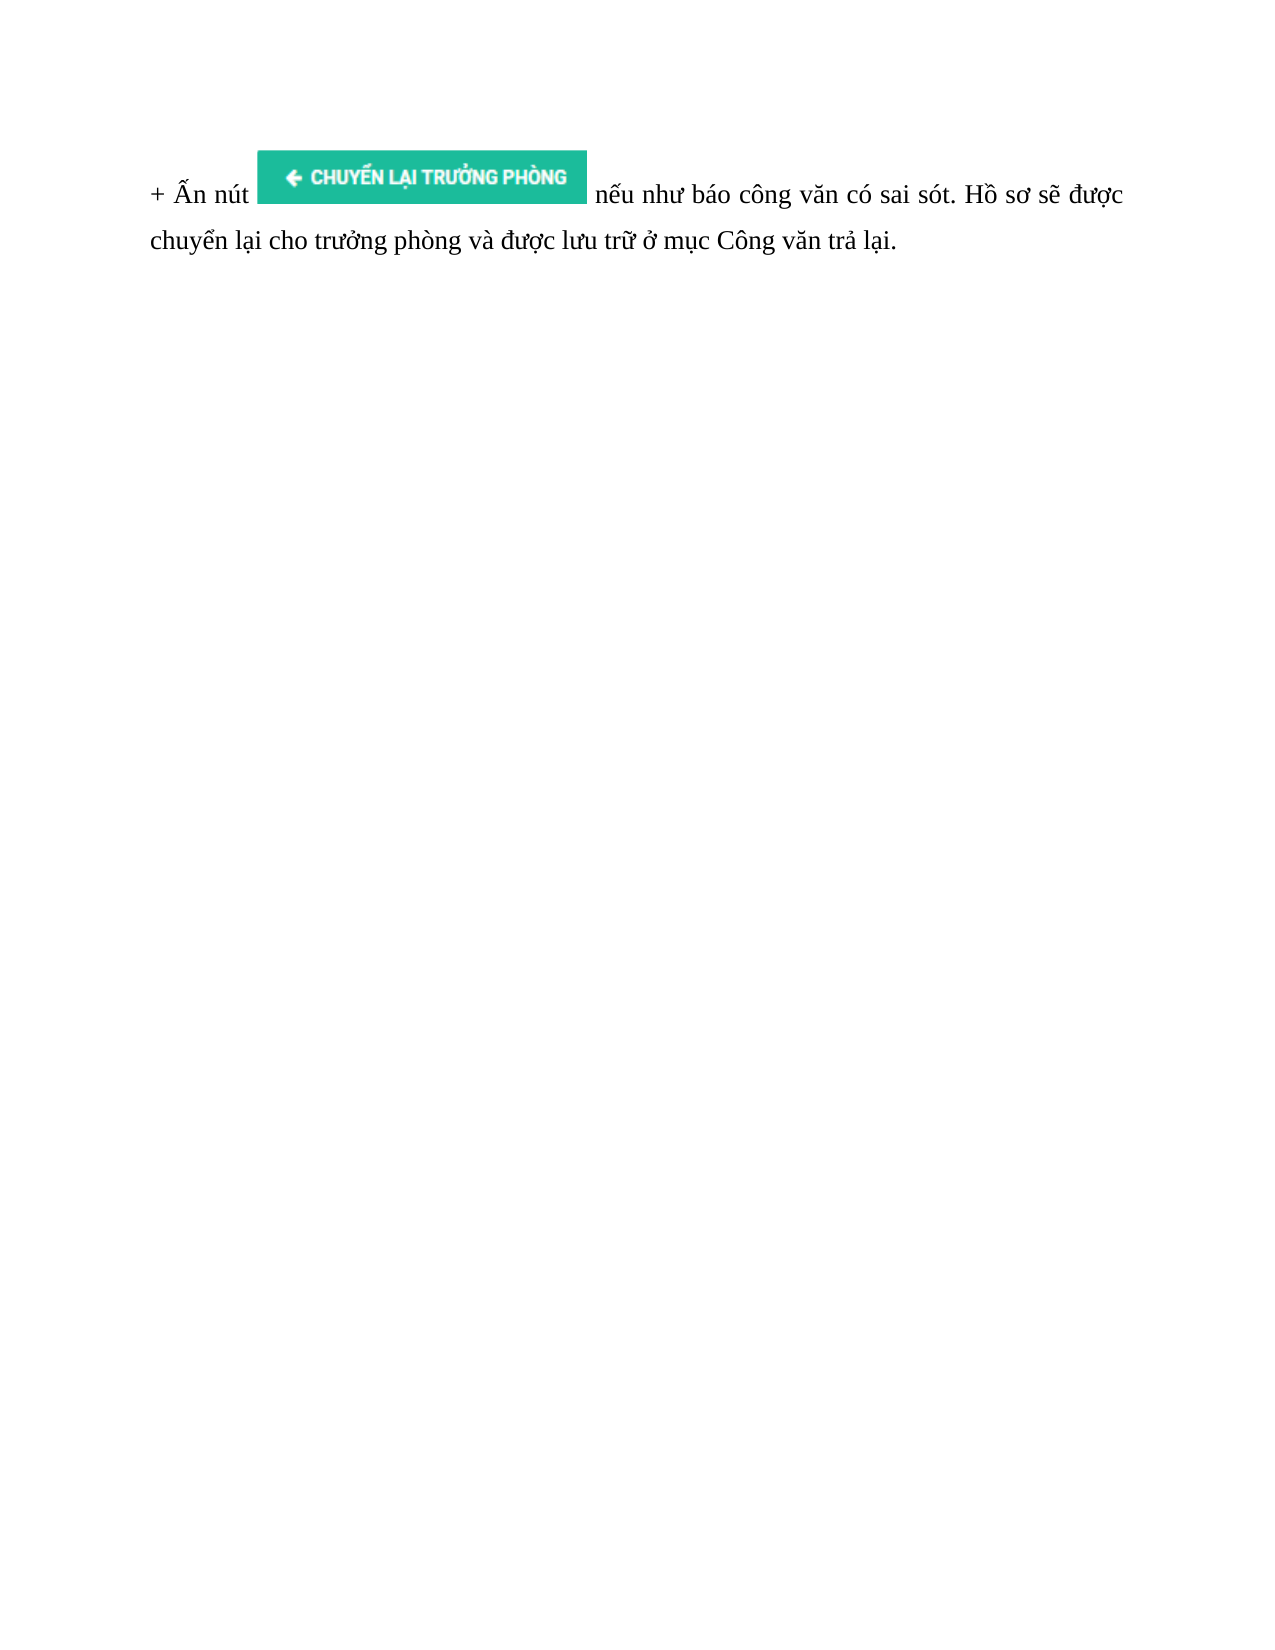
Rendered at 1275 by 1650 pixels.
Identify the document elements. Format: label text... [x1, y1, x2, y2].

text + Ấn nút nếu như báo công văn có sai sót. Hồ sơ sẽ được chuyển lại cho trưởng phòng và được lưu trữ ở mục Công văn trả lại. [150, 150, 1125, 256]
picture [257, 150, 587, 204]
